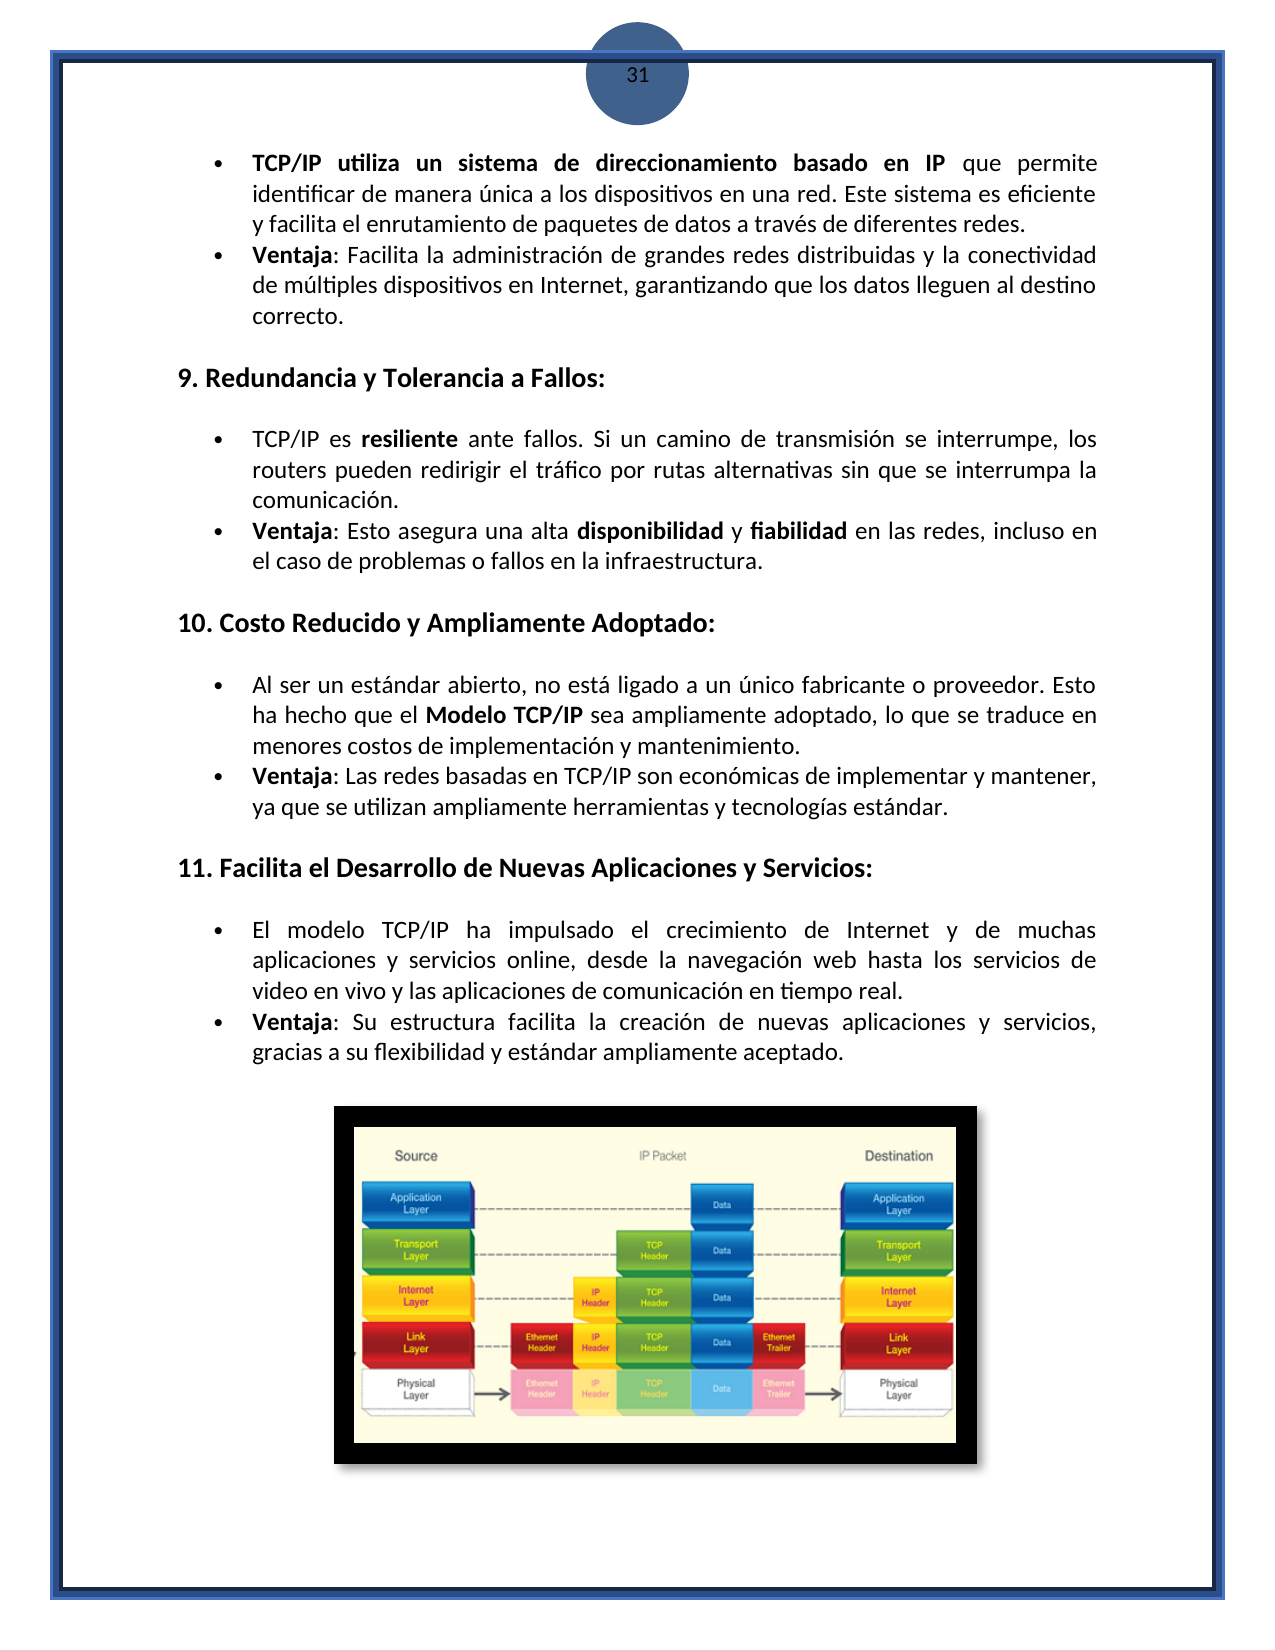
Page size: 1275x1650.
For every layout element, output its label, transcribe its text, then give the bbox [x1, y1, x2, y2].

text 11. Facilita el Desarrollo de Nuevas Aplicaciones y Servicios: [177, 851, 1098, 885]
text 9. Redundancia y Tolerancia a Fallos: [177, 360, 1098, 394]
picture [354, 1127, 956, 1443]
list Al ser un estándar abierto, no está ligado a un único fabricante o proveedor. Esto ha hecho que el Modelo TCP/IP sea ampliamente adoptado, lo que se traduce en menores costos de implementación y mantenimiento. [214, 669, 1098, 760]
list Ventaja: Esto asegura una alta disponibilidad y fiabilidad en las redes, incluso en el caso de problemas o fallos en la infraestructura. [214, 515, 1098, 576]
list Ventaja: Su estructura facilita la creación de nuevas aplicaciones y servicios, gracias a su flexibilidad y estándar ampliamente aceptado. [214, 1006, 1098, 1067]
text 10. Costo Reducido y Ampliamente Adoptado: [177, 605, 1098, 639]
list TCP/IP utiliza un sistema de direccionamiento basado en IP que permite identificar de manera única a los dispositivos en una red. Este sistema es eficiente y facilita el enrutamiento de paquetes de datos a través de diferentes redes. [214, 148, 1098, 239]
list Ventaja: Las redes basadas en TCP/IP son económicas de implementar y mantener, ya que se utilizan ampliamente herramientas y tecnologías estándar. [214, 760, 1098, 821]
list El modelo TCP/IP ha impulsado el crecimiento de Internet y de muchas aplicaciones y servicios online, desde la navegación web hasta los servicios de video en vivo y las aplicaciones de comunicación en tiempo real. [214, 914, 1098, 1006]
list Ventaja: Facilita la administración de grandes redes distribuidas y la conectividad de múltiples dispositivos en Internet, garantizando que los datos lleguen al destino correcto. [214, 239, 1098, 331]
list TCP/IP es resiliente ante fallos. Si un camino de transmisión se interrumpe, los routers pueden redirigir el tráfico por rutas alternativas sin que se interrumpa la comunicación. [214, 423, 1098, 515]
